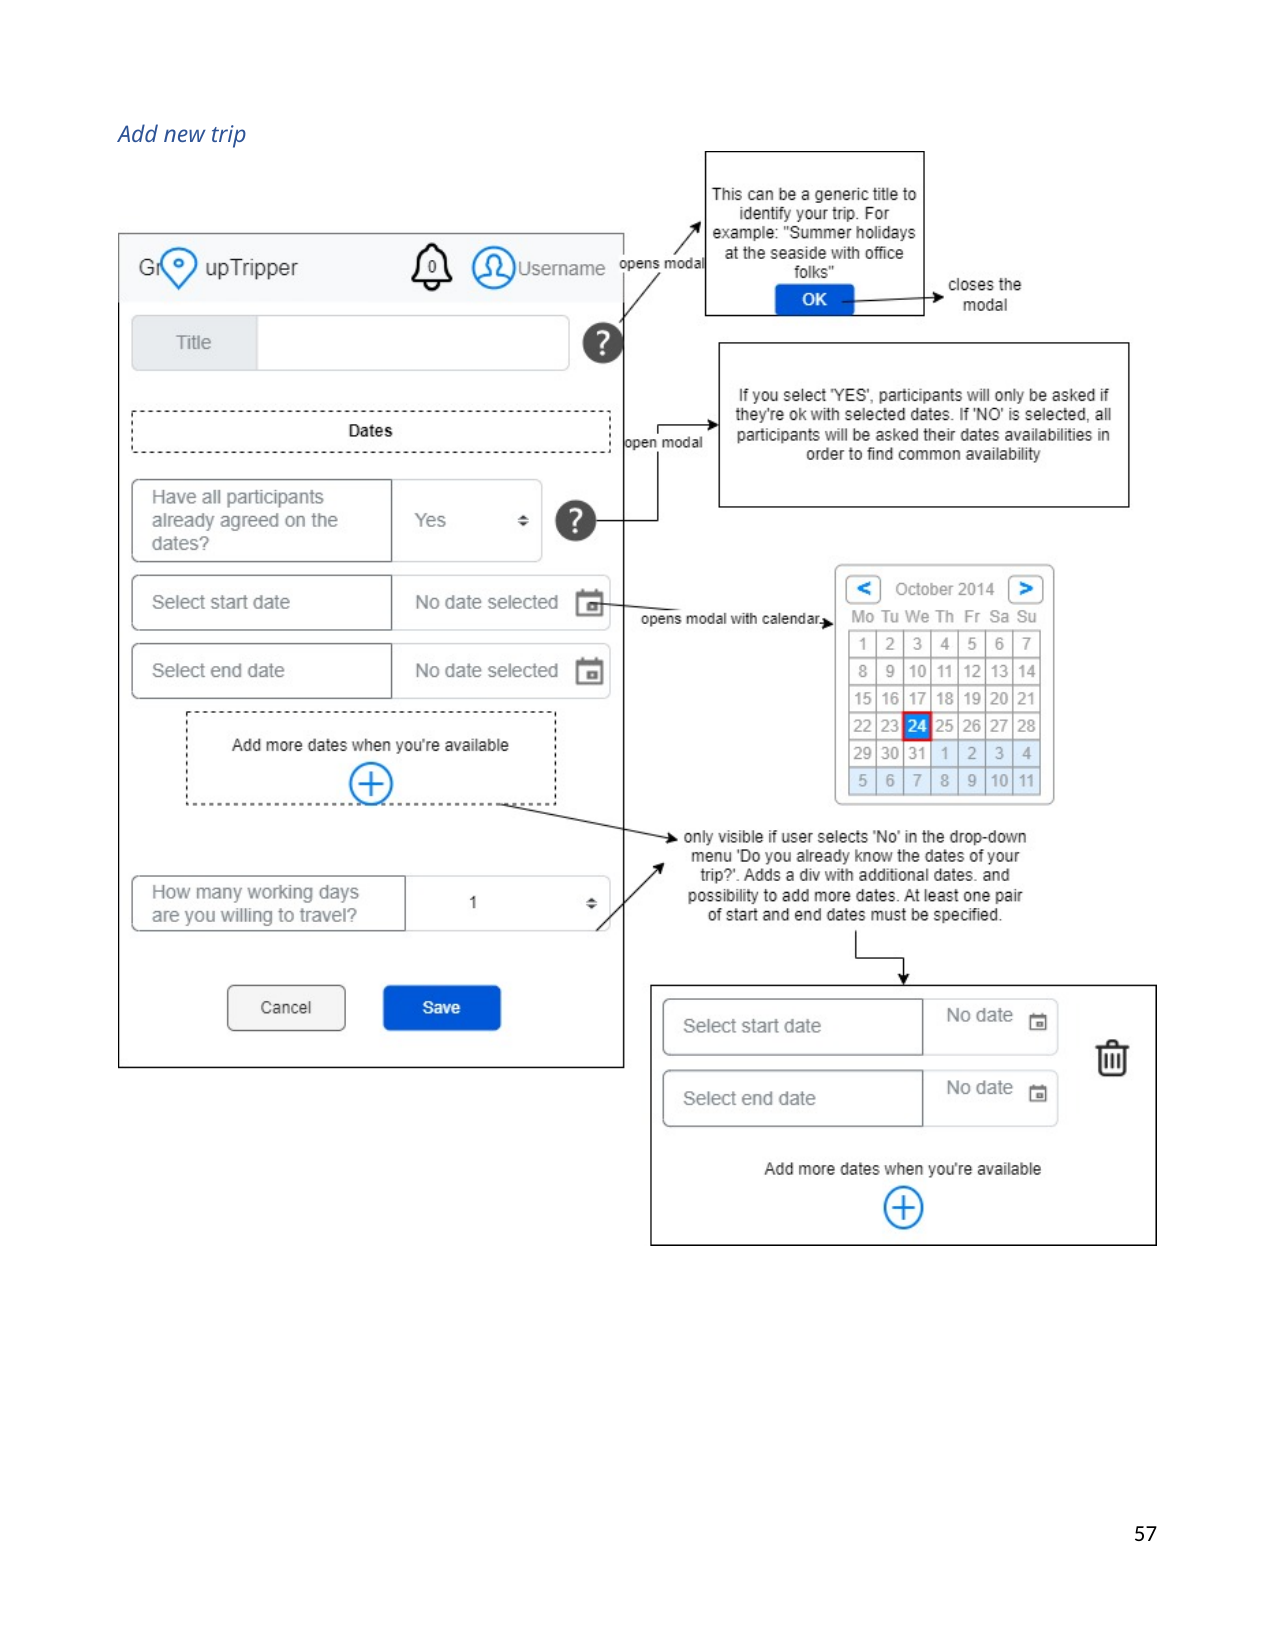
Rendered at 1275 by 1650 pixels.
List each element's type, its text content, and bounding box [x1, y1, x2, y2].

picture [118, 151, 1157, 1246]
subtitle Add new trip [118, 118, 1157, 149]
